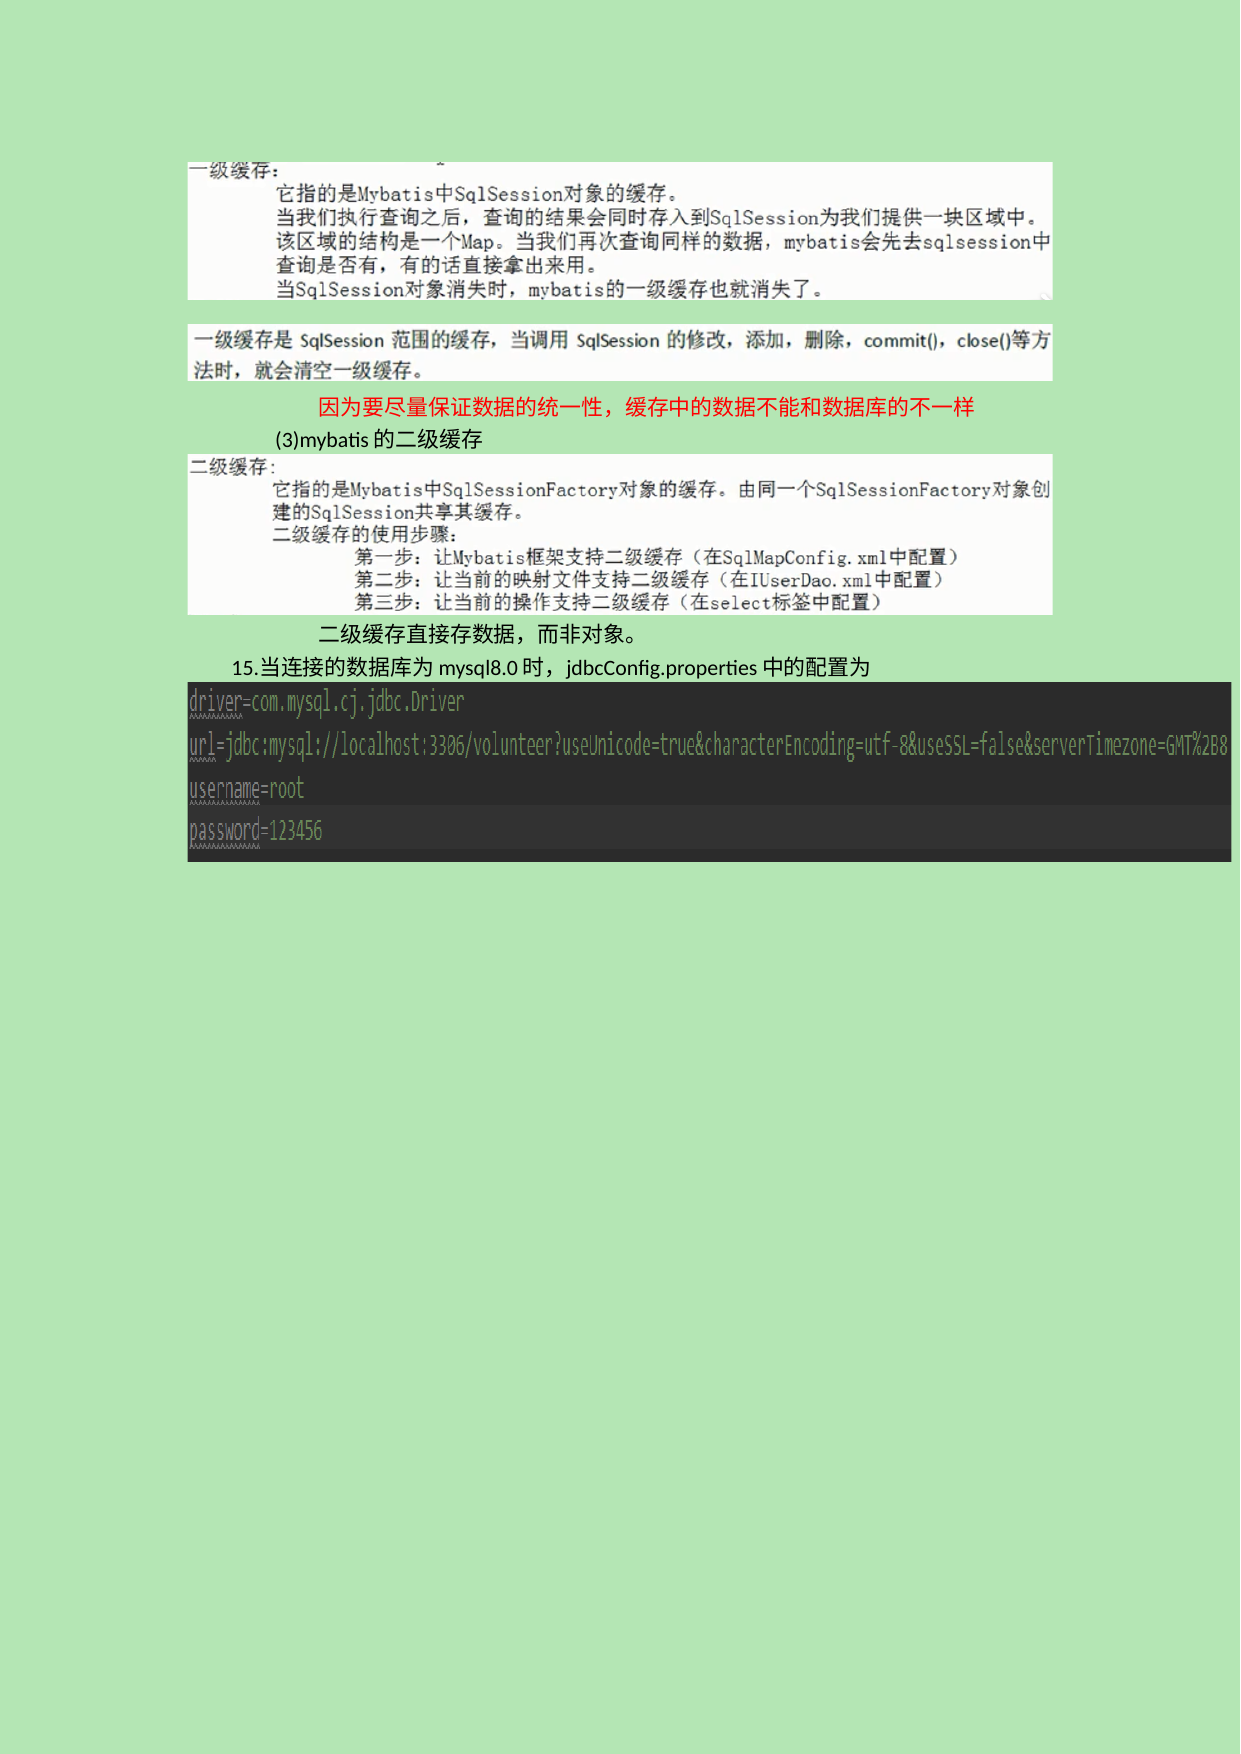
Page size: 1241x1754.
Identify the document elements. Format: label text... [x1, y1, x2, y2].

text 二级缓存直接存数据，而非对象。 [187, 617, 1053, 649]
text (3)mybatis的二级缓存 [187, 422, 1053, 454]
picture [187, 162, 1053, 300]
picture [187, 682, 1232, 862]
text 因为要尽量保证数据的统一性，缓存中的数据不能和数据库的不一样 [187, 389, 1053, 422]
text 15.当连接的数据库为mysql8.0时，jdbcConfig.properties中的配置为 [187, 649, 1053, 682]
picture [187, 454, 1053, 615]
picture [187, 324, 1053, 381]
